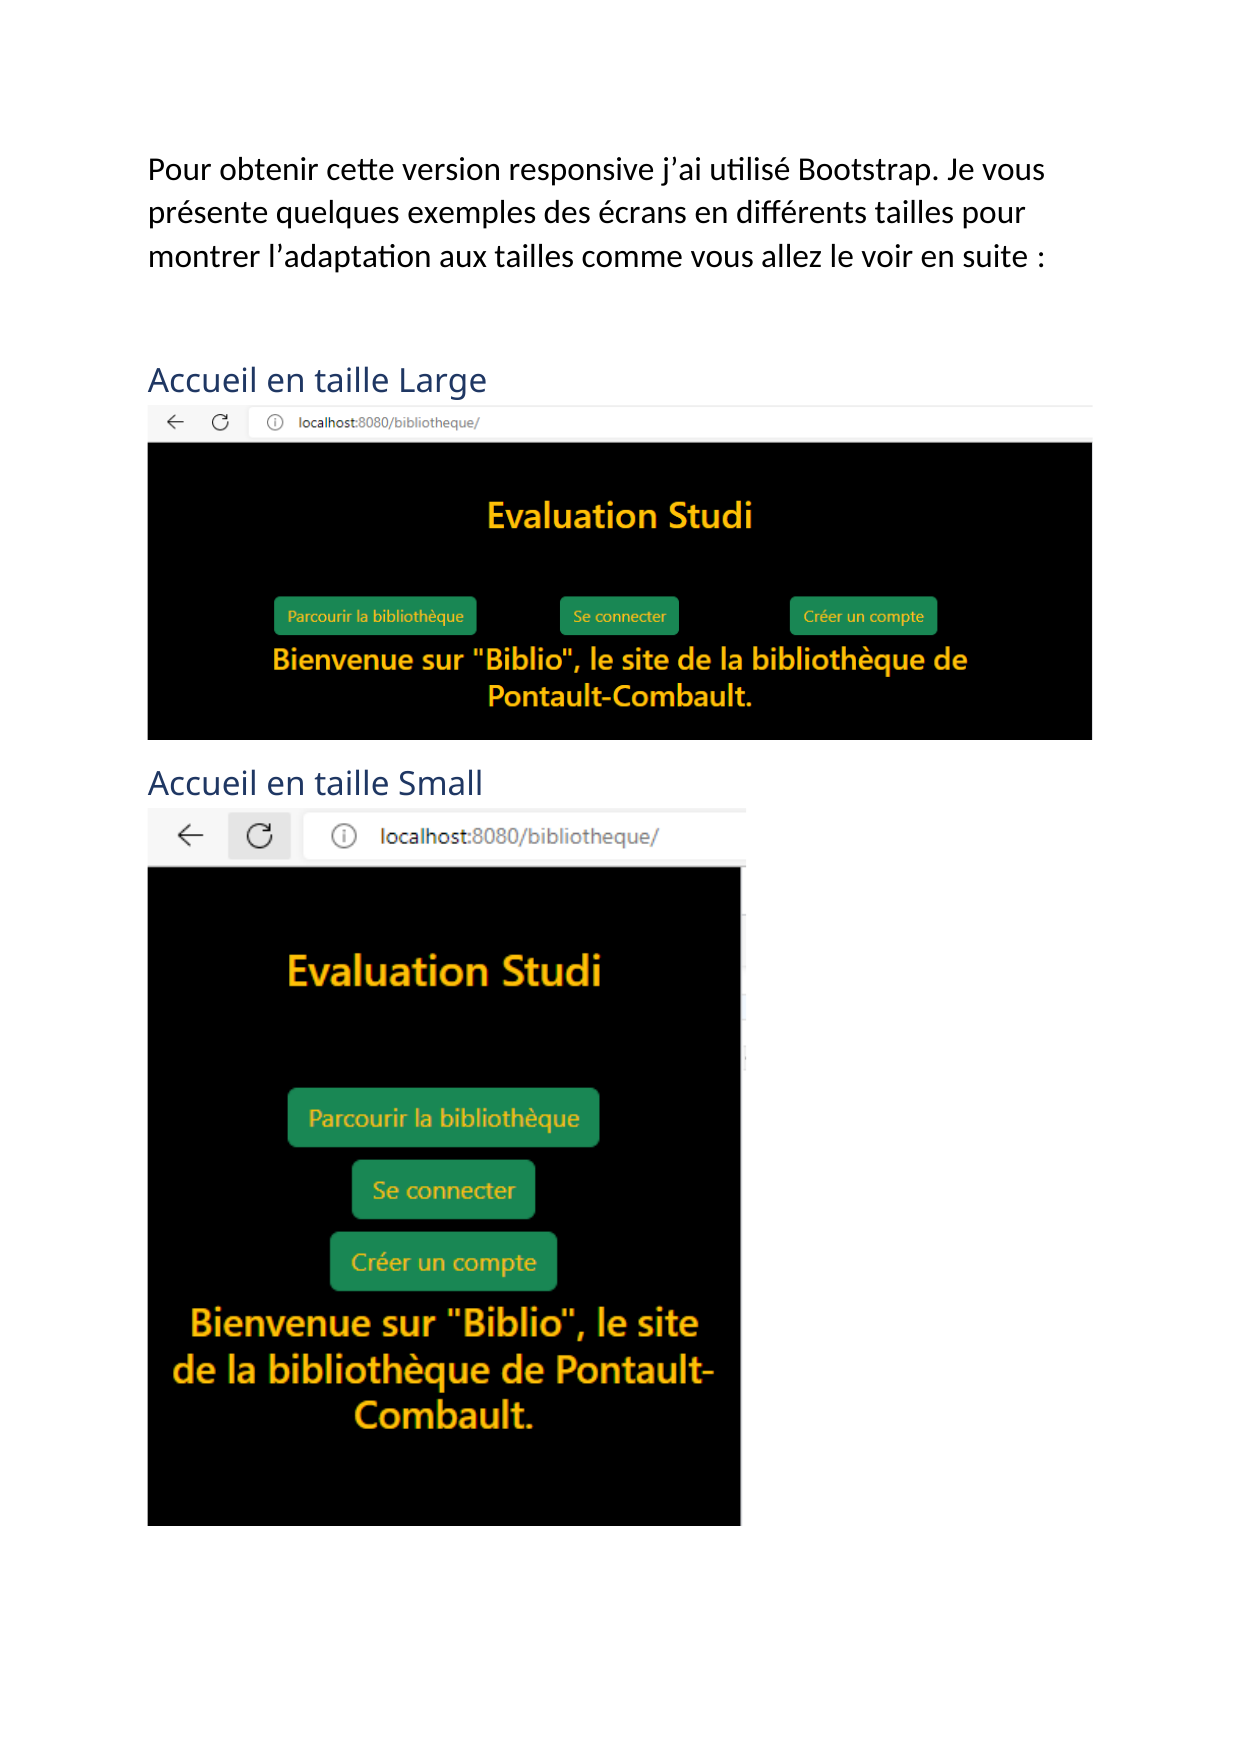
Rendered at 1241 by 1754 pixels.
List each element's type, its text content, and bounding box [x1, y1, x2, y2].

subtitle Accueil en taille Small [148, 760, 1093, 805]
text Pour obtenir cette version responsive j’ai utilisé Bootstrap. Je vous présente quelques exemples des écrans en différents tailles pour montrer l’adaptation aux tailles comme vous allez le voir en suite : [148, 148, 1093, 276]
picture [147, 405, 1093, 740]
picture [147, 808, 747, 1526]
subtitle Accueil en taille Large [148, 357, 1093, 402]
